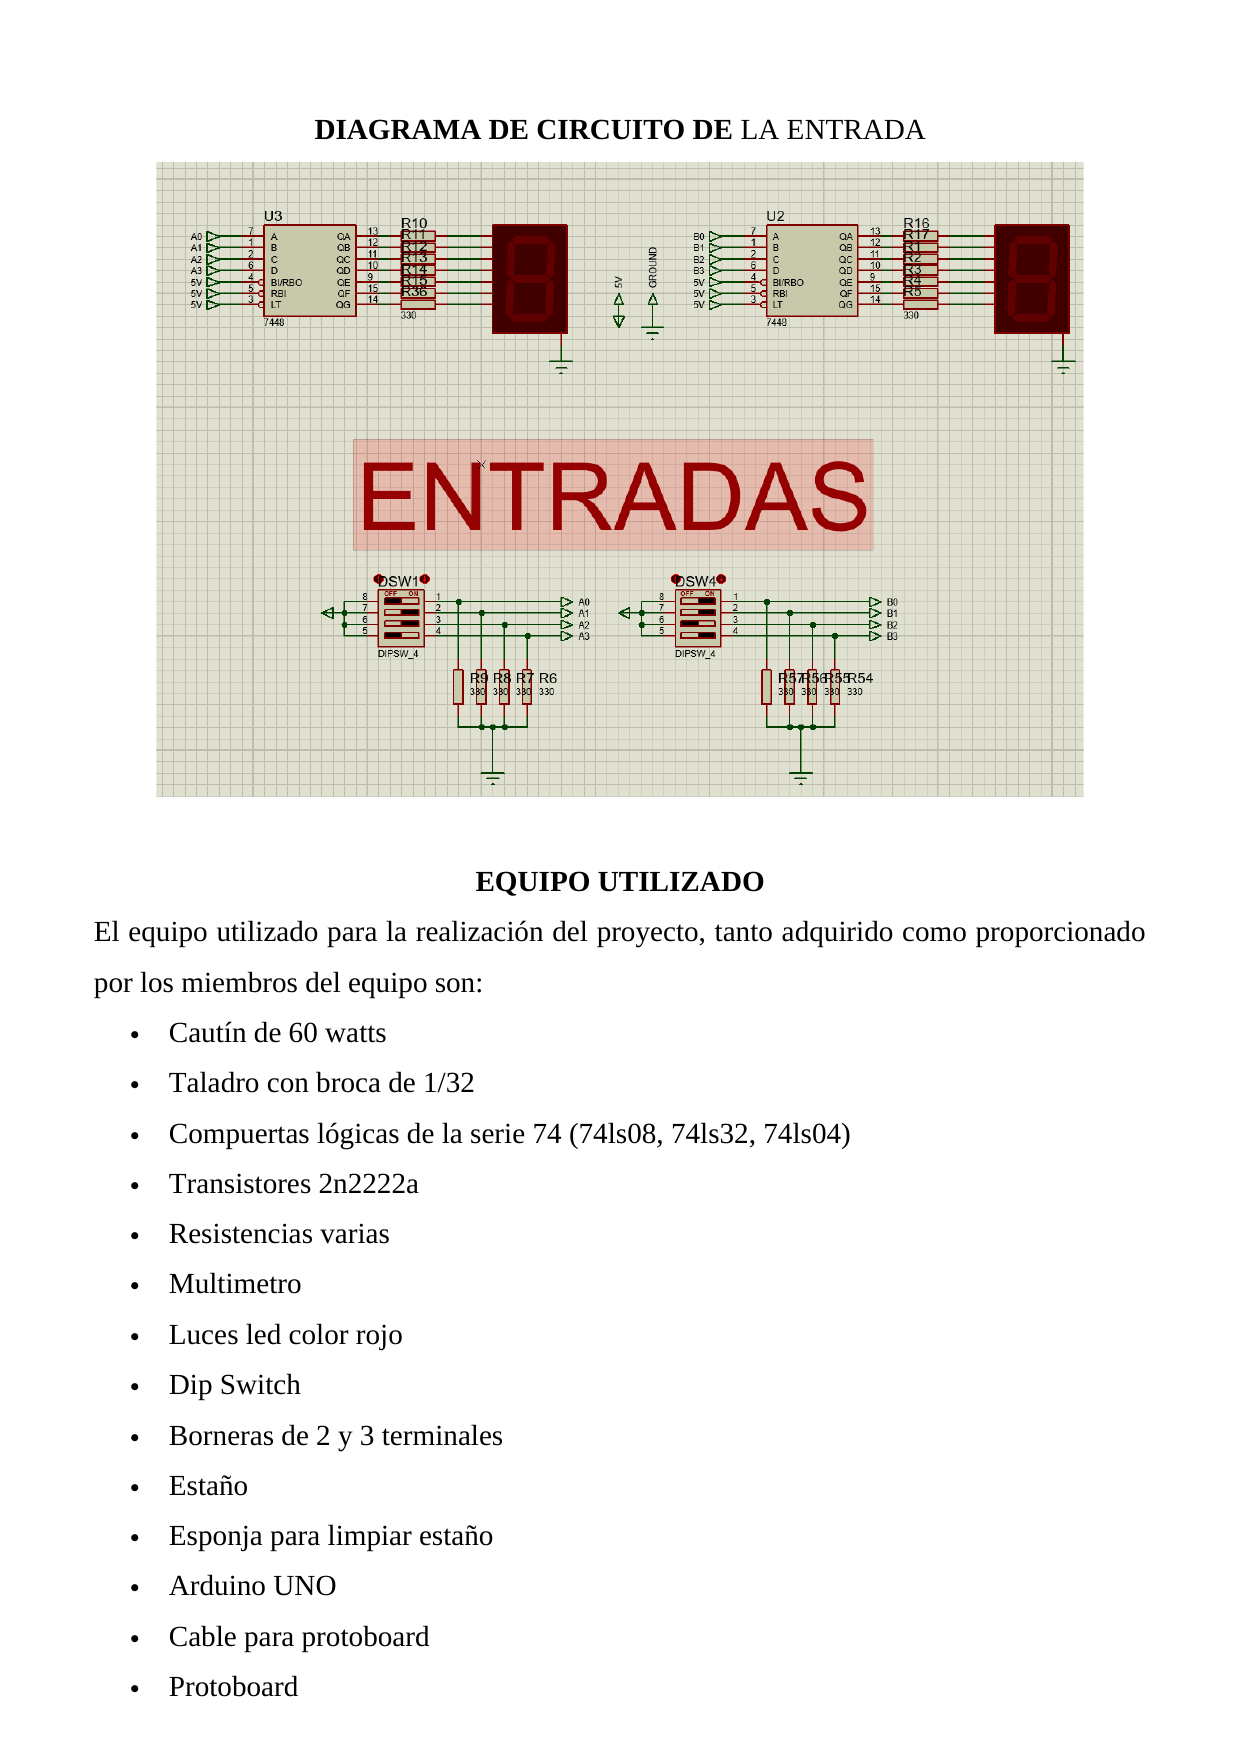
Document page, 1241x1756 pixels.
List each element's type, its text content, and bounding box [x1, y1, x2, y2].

list Cautín de 60 watts [131, 1015, 1146, 1049]
list Compuertas lógicas de la serie 74 (74ls08, 74ls32, 74ls04) [131, 1116, 1146, 1149]
list Transistores 2n2222a [131, 1166, 1146, 1199]
subtitle EQUIPO UTILIZADO [94, 864, 1146, 898]
subtitle DIAGRAMA DE CIRCUITO DE LA ENTRADA [94, 112, 1146, 146]
text El equipo utilizado para la realización del proyecto, tanto adquirido como proporcionado por los miembros del equipo son: [94, 914, 1146, 998]
list Protoboard [131, 1669, 1146, 1703]
list Arduino UNO [131, 1568, 1146, 1602]
list Dip Switch [131, 1367, 1146, 1401]
list Estaño [131, 1468, 1146, 1501]
list Borneras de 2 y 3 terminales [131, 1418, 1146, 1451]
picture [156, 162, 1084, 797]
list Resistencias varias [131, 1216, 1146, 1250]
list Multimetro [131, 1267, 1146, 1300]
list Luces led color rojo [131, 1317, 1146, 1351]
list Taladro con broca de 1/32 [131, 1065, 1146, 1099]
list Cable para protoboard [131, 1619, 1146, 1652]
list Esponja para limpiar estaño [131, 1518, 1146, 1552]
